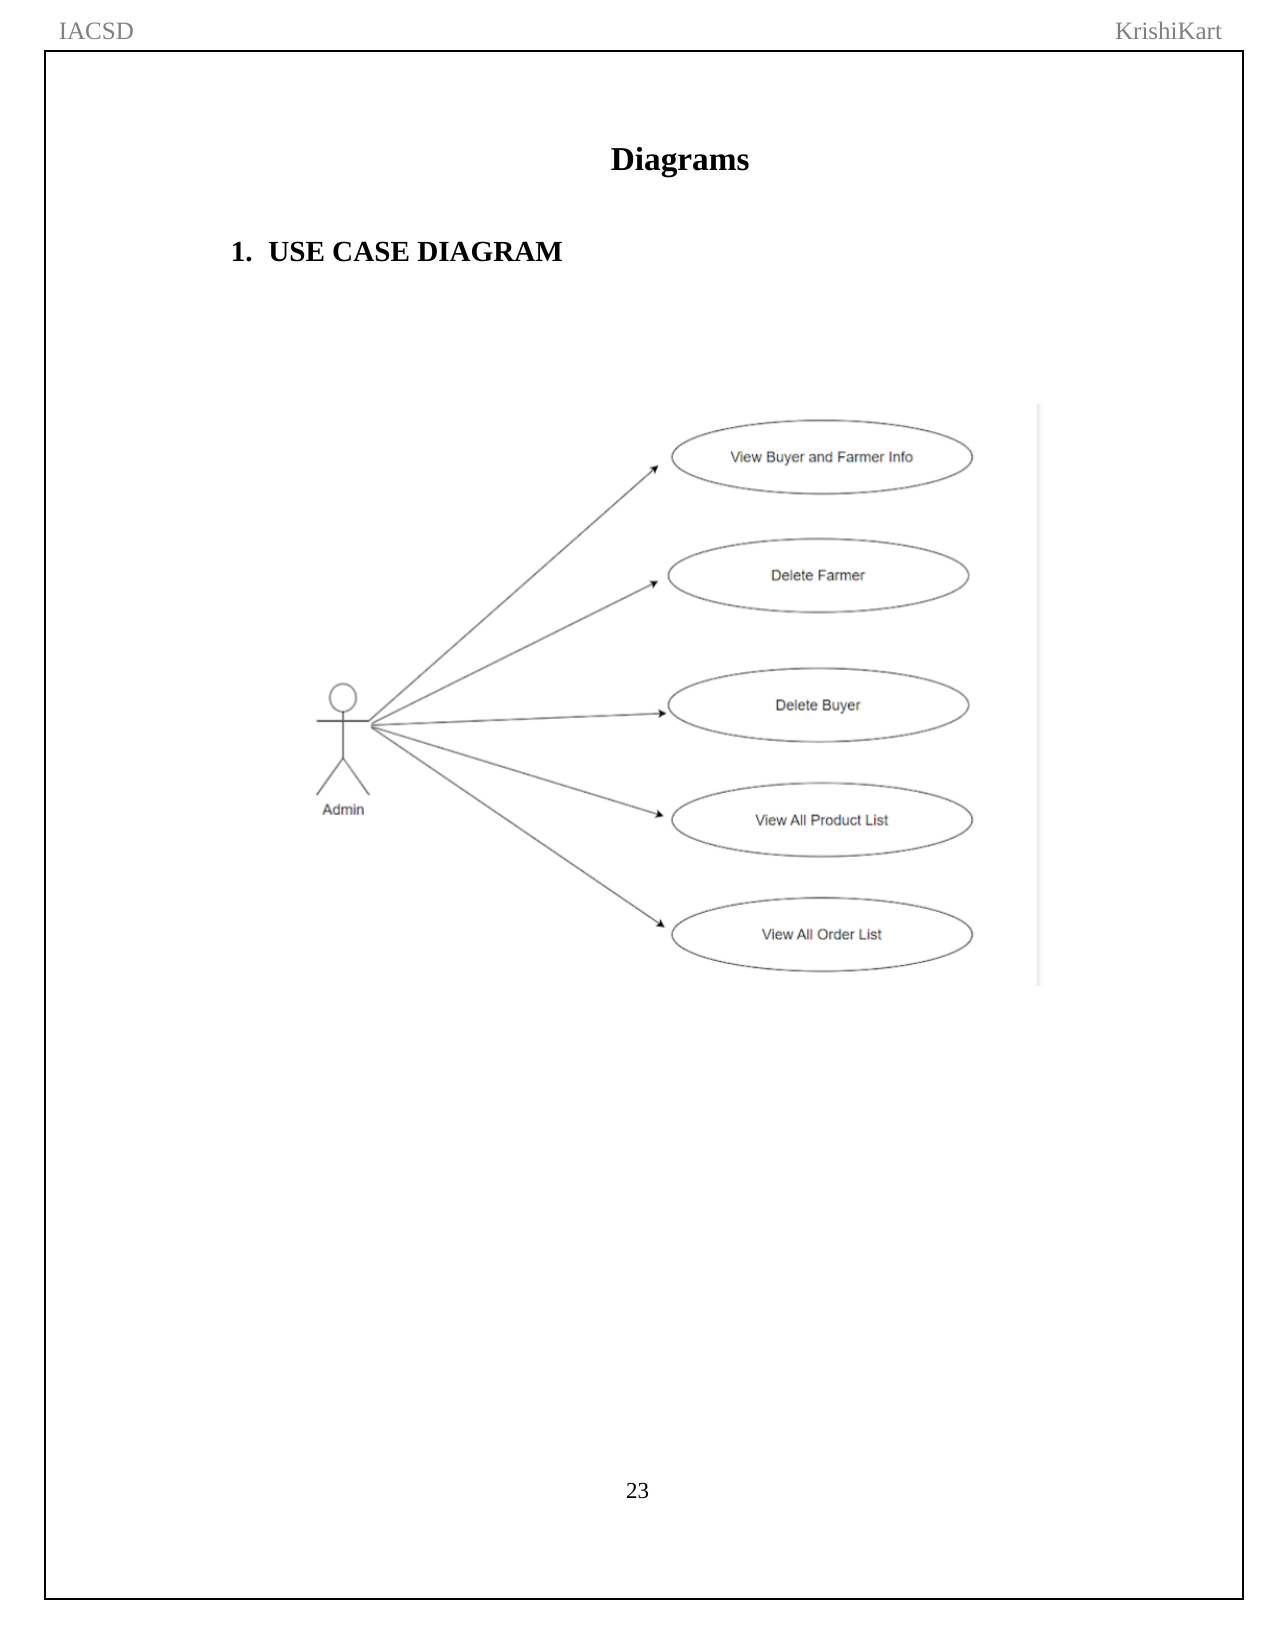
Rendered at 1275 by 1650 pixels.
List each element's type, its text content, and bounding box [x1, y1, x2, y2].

subtitle USE CASE DIAGRAM [231, 234, 1129, 268]
subtitle Diagrams [231, 139, 1129, 178]
picture [268, 404, 1043, 986]
